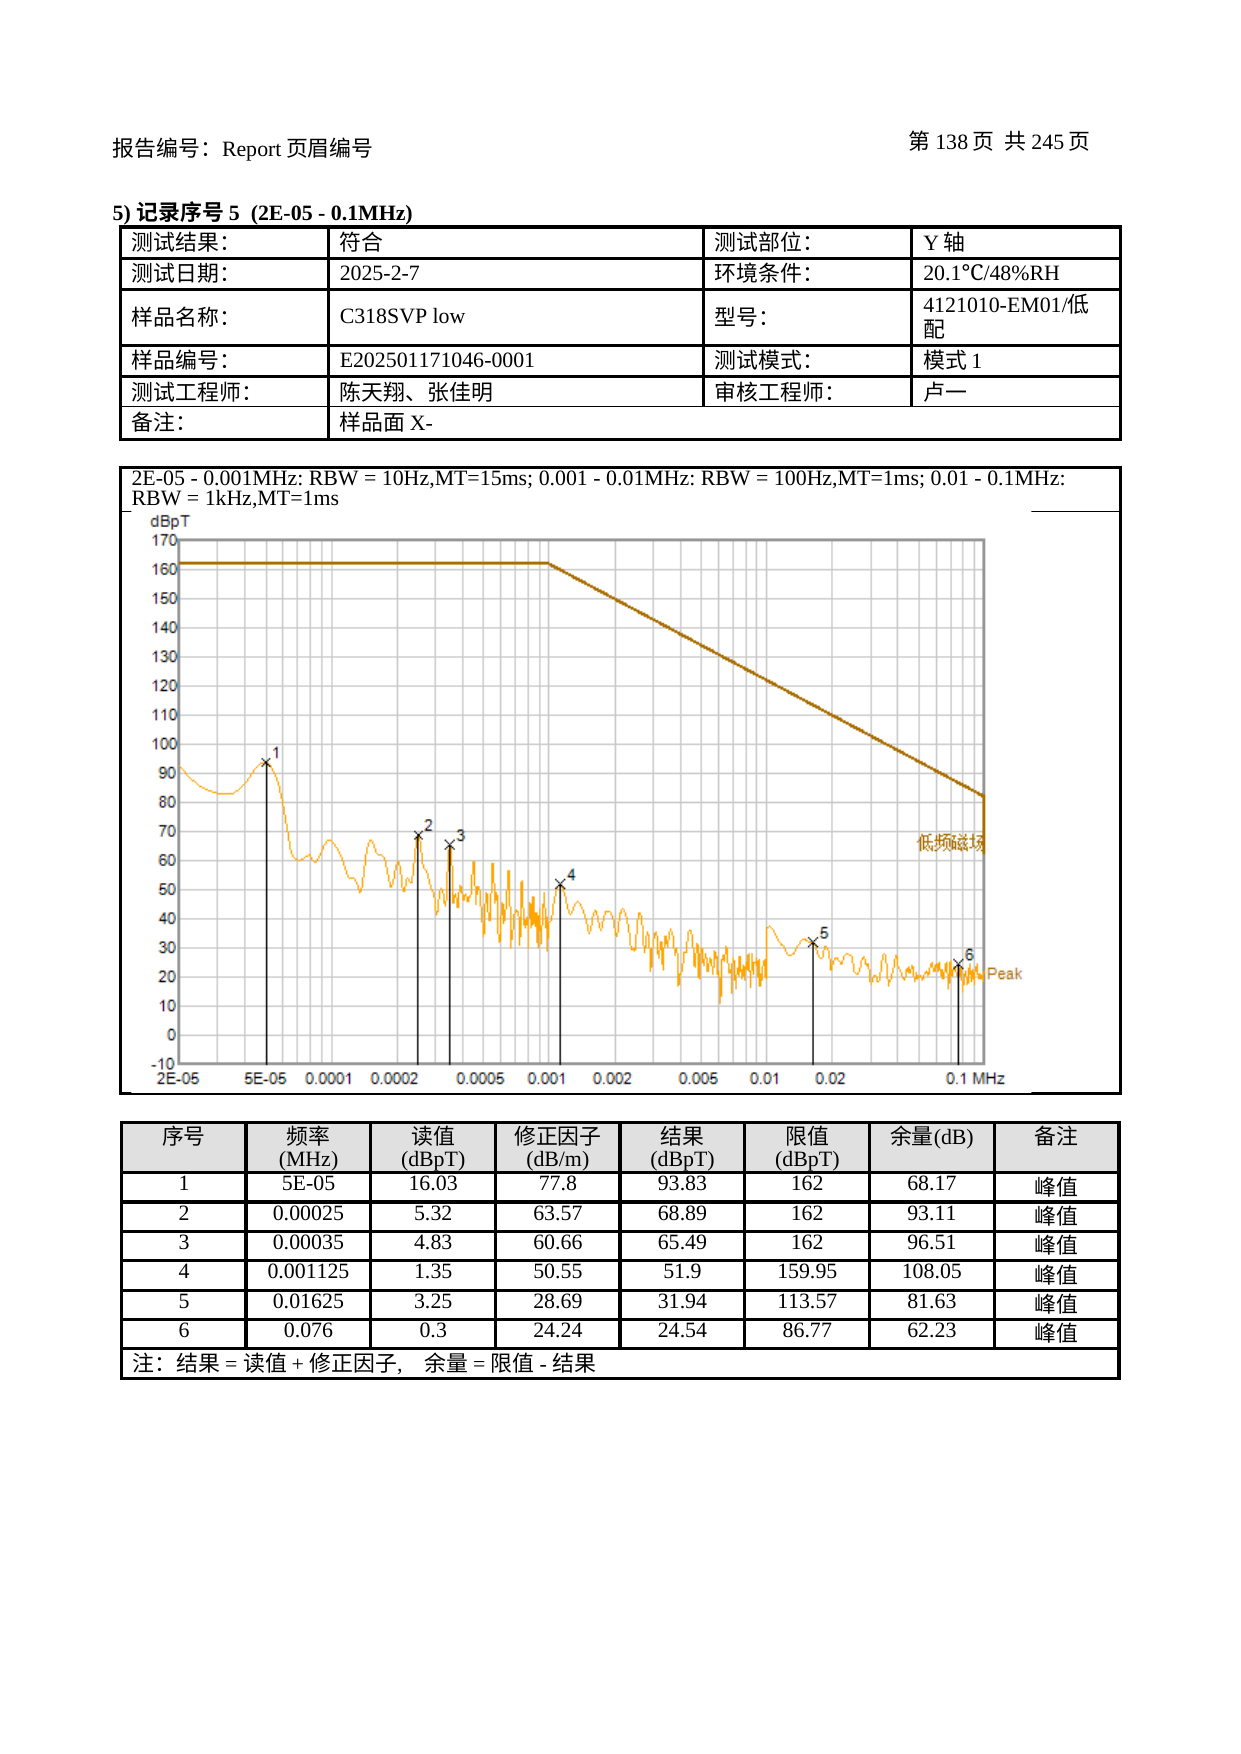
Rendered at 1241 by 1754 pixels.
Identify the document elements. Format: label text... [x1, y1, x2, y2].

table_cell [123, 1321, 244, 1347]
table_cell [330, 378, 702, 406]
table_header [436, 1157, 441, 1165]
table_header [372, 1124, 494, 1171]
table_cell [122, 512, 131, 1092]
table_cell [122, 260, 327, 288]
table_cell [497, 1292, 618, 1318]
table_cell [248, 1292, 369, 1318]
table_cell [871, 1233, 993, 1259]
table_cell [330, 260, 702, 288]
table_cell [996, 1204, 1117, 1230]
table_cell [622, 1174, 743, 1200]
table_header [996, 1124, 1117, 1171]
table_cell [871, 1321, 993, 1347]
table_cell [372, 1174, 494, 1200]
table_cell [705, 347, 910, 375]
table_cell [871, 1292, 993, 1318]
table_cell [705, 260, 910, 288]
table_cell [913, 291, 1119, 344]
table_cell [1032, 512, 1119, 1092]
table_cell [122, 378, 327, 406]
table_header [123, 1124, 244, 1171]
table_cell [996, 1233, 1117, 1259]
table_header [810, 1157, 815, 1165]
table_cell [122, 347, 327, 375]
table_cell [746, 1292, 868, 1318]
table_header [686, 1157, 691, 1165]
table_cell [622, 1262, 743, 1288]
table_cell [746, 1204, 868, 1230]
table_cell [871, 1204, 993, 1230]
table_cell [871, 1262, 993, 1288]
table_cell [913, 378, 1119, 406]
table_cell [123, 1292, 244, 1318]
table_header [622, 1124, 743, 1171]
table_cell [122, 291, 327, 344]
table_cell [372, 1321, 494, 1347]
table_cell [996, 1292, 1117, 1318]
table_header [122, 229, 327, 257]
text 5) 记录序号 5 (2E-05 - 0.1MHz) [112, 199, 1128, 225]
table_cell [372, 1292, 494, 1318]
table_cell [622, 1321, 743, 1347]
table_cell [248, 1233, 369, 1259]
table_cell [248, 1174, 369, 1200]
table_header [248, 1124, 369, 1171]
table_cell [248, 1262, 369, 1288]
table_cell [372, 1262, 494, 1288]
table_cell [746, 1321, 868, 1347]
picture [131, 511, 1032, 1093]
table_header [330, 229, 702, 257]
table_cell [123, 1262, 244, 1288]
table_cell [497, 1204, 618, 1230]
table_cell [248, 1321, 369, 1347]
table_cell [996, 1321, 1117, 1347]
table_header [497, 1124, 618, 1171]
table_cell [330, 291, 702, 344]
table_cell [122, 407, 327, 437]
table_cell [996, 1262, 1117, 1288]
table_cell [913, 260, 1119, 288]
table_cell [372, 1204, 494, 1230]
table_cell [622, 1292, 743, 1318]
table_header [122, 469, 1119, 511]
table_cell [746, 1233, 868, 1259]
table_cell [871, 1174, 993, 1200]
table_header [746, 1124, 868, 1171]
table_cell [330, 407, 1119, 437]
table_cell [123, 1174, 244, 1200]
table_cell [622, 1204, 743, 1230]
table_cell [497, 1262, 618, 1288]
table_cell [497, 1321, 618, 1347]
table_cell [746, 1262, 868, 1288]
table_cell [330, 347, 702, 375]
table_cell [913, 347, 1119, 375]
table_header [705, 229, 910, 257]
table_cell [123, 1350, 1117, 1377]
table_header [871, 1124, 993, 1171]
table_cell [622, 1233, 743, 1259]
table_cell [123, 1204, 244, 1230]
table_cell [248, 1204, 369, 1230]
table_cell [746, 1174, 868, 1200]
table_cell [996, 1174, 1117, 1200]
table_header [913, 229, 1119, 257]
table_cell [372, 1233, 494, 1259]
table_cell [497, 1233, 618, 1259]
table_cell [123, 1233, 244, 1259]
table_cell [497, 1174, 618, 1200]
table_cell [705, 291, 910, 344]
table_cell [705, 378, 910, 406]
